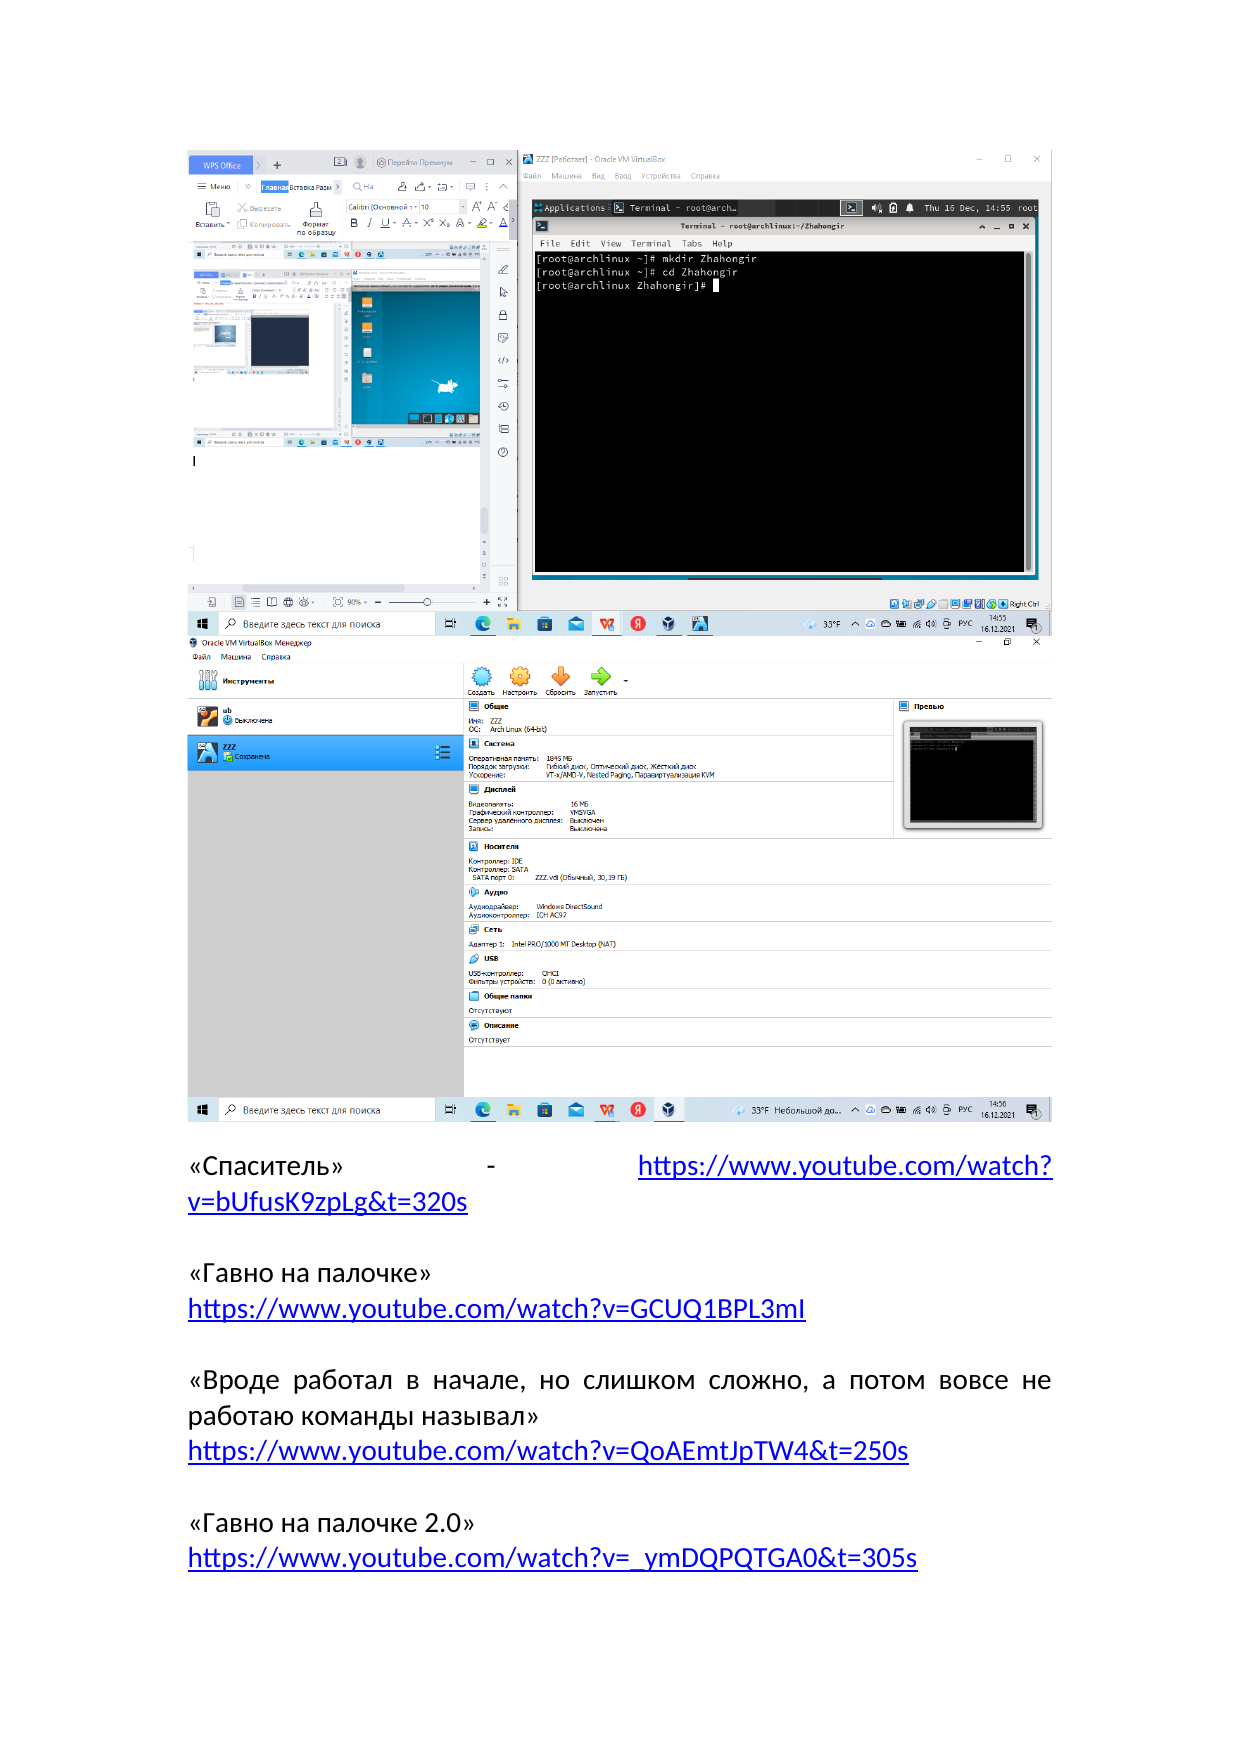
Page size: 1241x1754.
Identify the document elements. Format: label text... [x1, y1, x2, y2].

text https://www.youtube.com/watch?v=QoAEmtJpTW4&t=250s [187, 1432, 1053, 1468]
text https://www.youtube.com/watch?v=GCUQ1BPL3mI [187, 1290, 1053, 1326]
text https://www.youtube.com/watch?v=_ymDQPQTGA0&t=305s [187, 1539, 1053, 1575]
text «Спаситель» - https://www.youtube.com/watch?v=bUfusK9zpLg&t=320s [187, 1147, 1053, 1219]
text «Гавно на палочке 2.0» [187, 1504, 1053, 1539]
text «Вроде работал в начале, но слишком сложно, а потом вовсе не работаю команды называл» [187, 1361, 1053, 1432]
text «Гавно на палочке» [187, 1254, 1053, 1290]
picture [187, 150, 1052, 1122]
